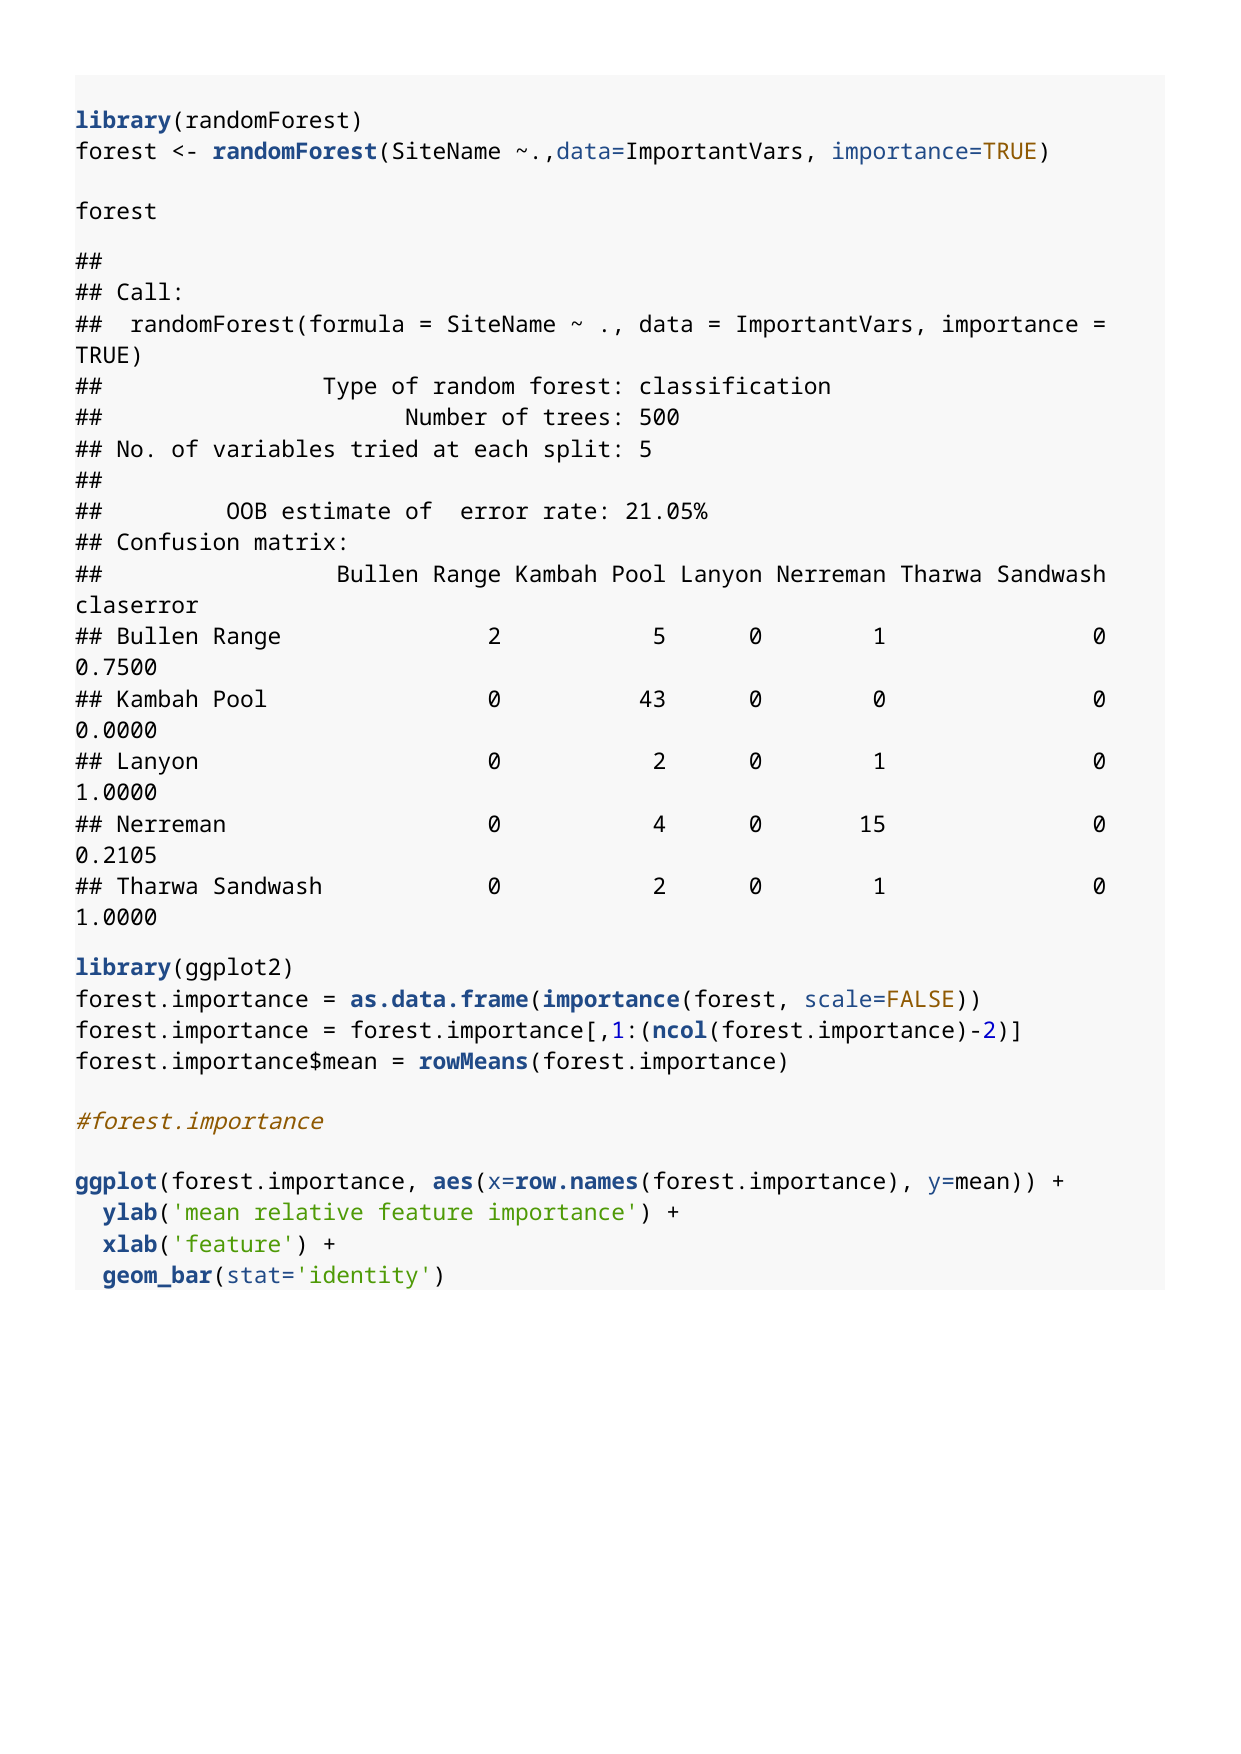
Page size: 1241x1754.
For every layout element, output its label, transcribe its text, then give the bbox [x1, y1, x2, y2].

text library(ggplot2) forest.importance = as.data.frame(importance(forest, scale=FALSE)) forest.importance = forest.importance[,1:(ncol(forest.importance)-2)] forest.importance$mean = rowMeans(forest.importance) #forest.importance ggplot(forest.importance, aes(x=row.names(forest.importance), y=mean)) + ylab('mean relative feature importance') + xlab('feature') + geom_bar(stat='identity') [75, 951, 1165, 1290]
text ## ## Call: ## randomForest(formula = SiteName ~ ., data = ImportantVars, importance = TRUE) ## Type of random forest: classification ## Number of trees: 500 ## No. of variables tried at each split: 5 ## ## OOB estimate of error rate: 21.05% ## Confusion matrix: ## Bullen Range Kambah Pool Lanyon Nerreman Tharwa Sandwash claserror ## Bullen Range 2 5 0 1 0 0.7500 ## Kambah Pool 0 43 0 0 0 0.0000 ## Lanyon 0 2 0 1 0 1.0000 ## Nerreman 0 4 0 15 0 0.2105 ## Tharwa Sandwash 0 2 0 1 0 1.0000 [75, 245, 1165, 932]
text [75, 75, 1165, 226]
